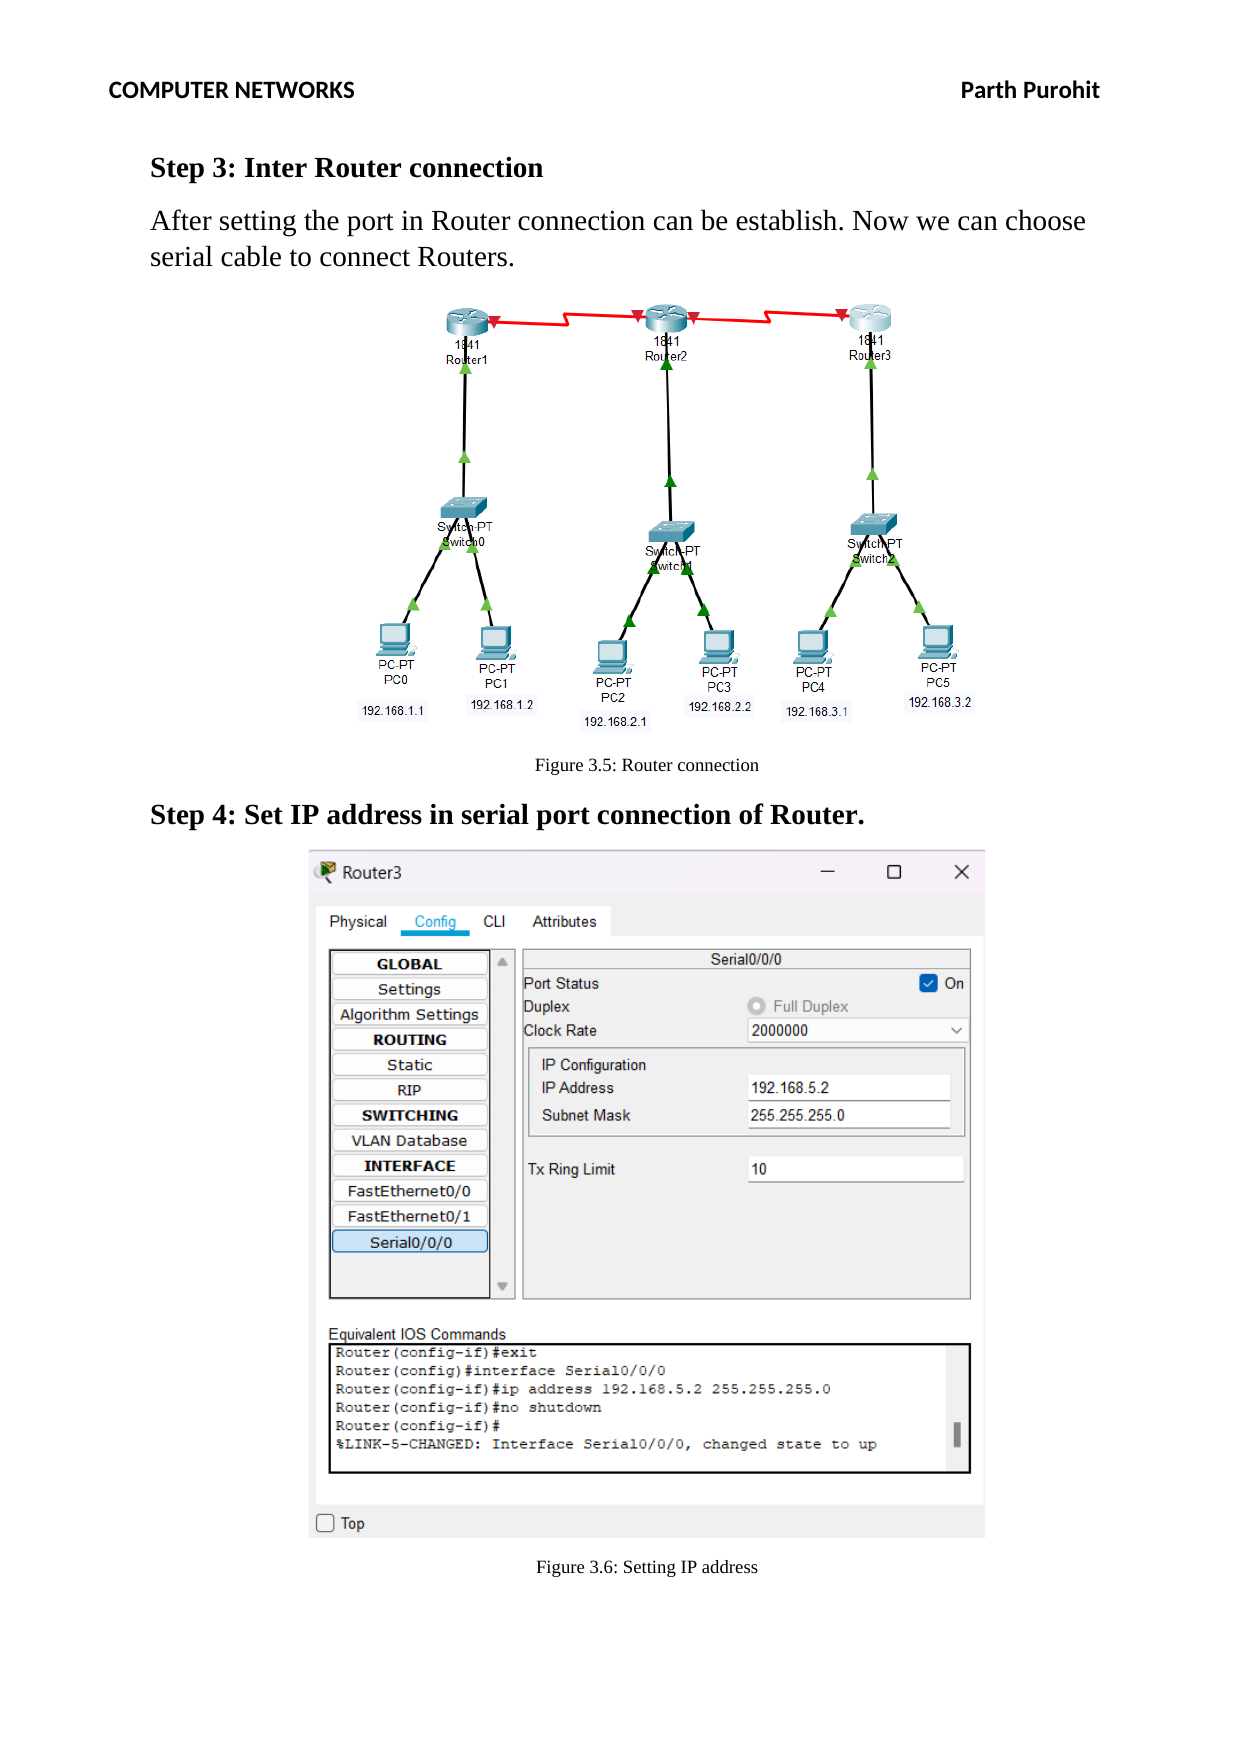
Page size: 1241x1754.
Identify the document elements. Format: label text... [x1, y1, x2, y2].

text After setting the port in Router connection can be establish. Now we can choose serial cable to connect Routers. [150, 203, 1144, 272]
text Figure 3.5: Router connection [150, 754, 1144, 776]
text Step 3: Inter Router connection [150, 150, 1144, 183]
text Figure 3.6: Setting IP address [150, 1556, 1144, 1578]
picture [308, 849, 986, 1538]
text Step 4: Set IP address in serial port connection of Router. [150, 797, 1144, 830]
picture [284, 291, 1010, 736]
